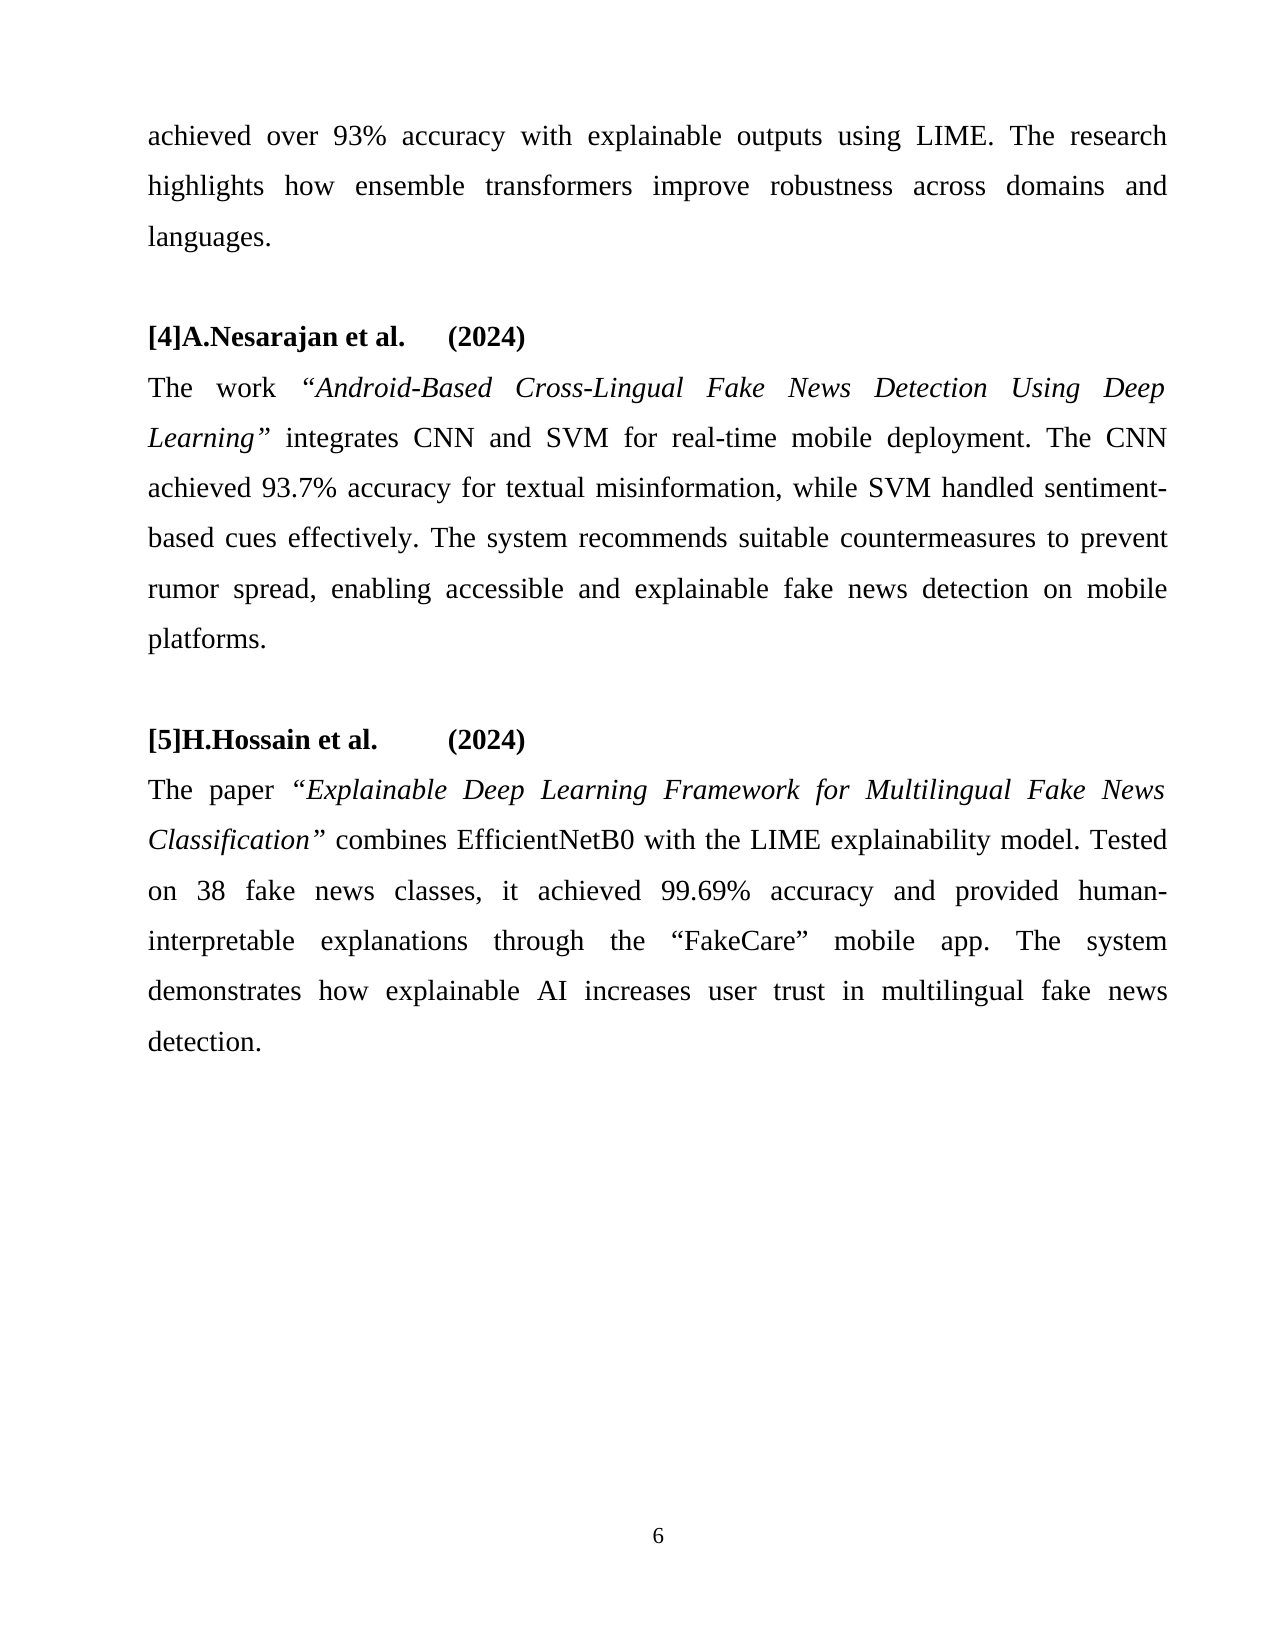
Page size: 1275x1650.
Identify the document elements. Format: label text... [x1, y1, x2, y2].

text [5]H.Hossain et al. (2024) The paper “Explainable Deep Learning Framework for Multilingual Fake News Classification” combines EfficientNetB0 with the LIME explainability model. Tested on 38 fake news classes, it achieved 99.69% accuracy and provided human-interpretable explanations through the “FakeCare” mobile app. The system demonstrates how explainable AI increases user trust in multilingual fake news detection. [148, 722, 1169, 1057]
text [4]A.Nesarajan et al. (2024) The work “Android-Based Cross-Lingual Fake News Detection Using Deep Learning” integrates CNN and SVM for real-time mobile deployment. The CNN achieved 93.7% accuracy for textual misinformation, while SVM handled sentiment-based cues effectively. The system recommends suitable countermeasures to prevent rumor spread, enabling accessible and explainable fake news detection on mobile platforms. [148, 319, 1169, 655]
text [148, 118, 1169, 252]
